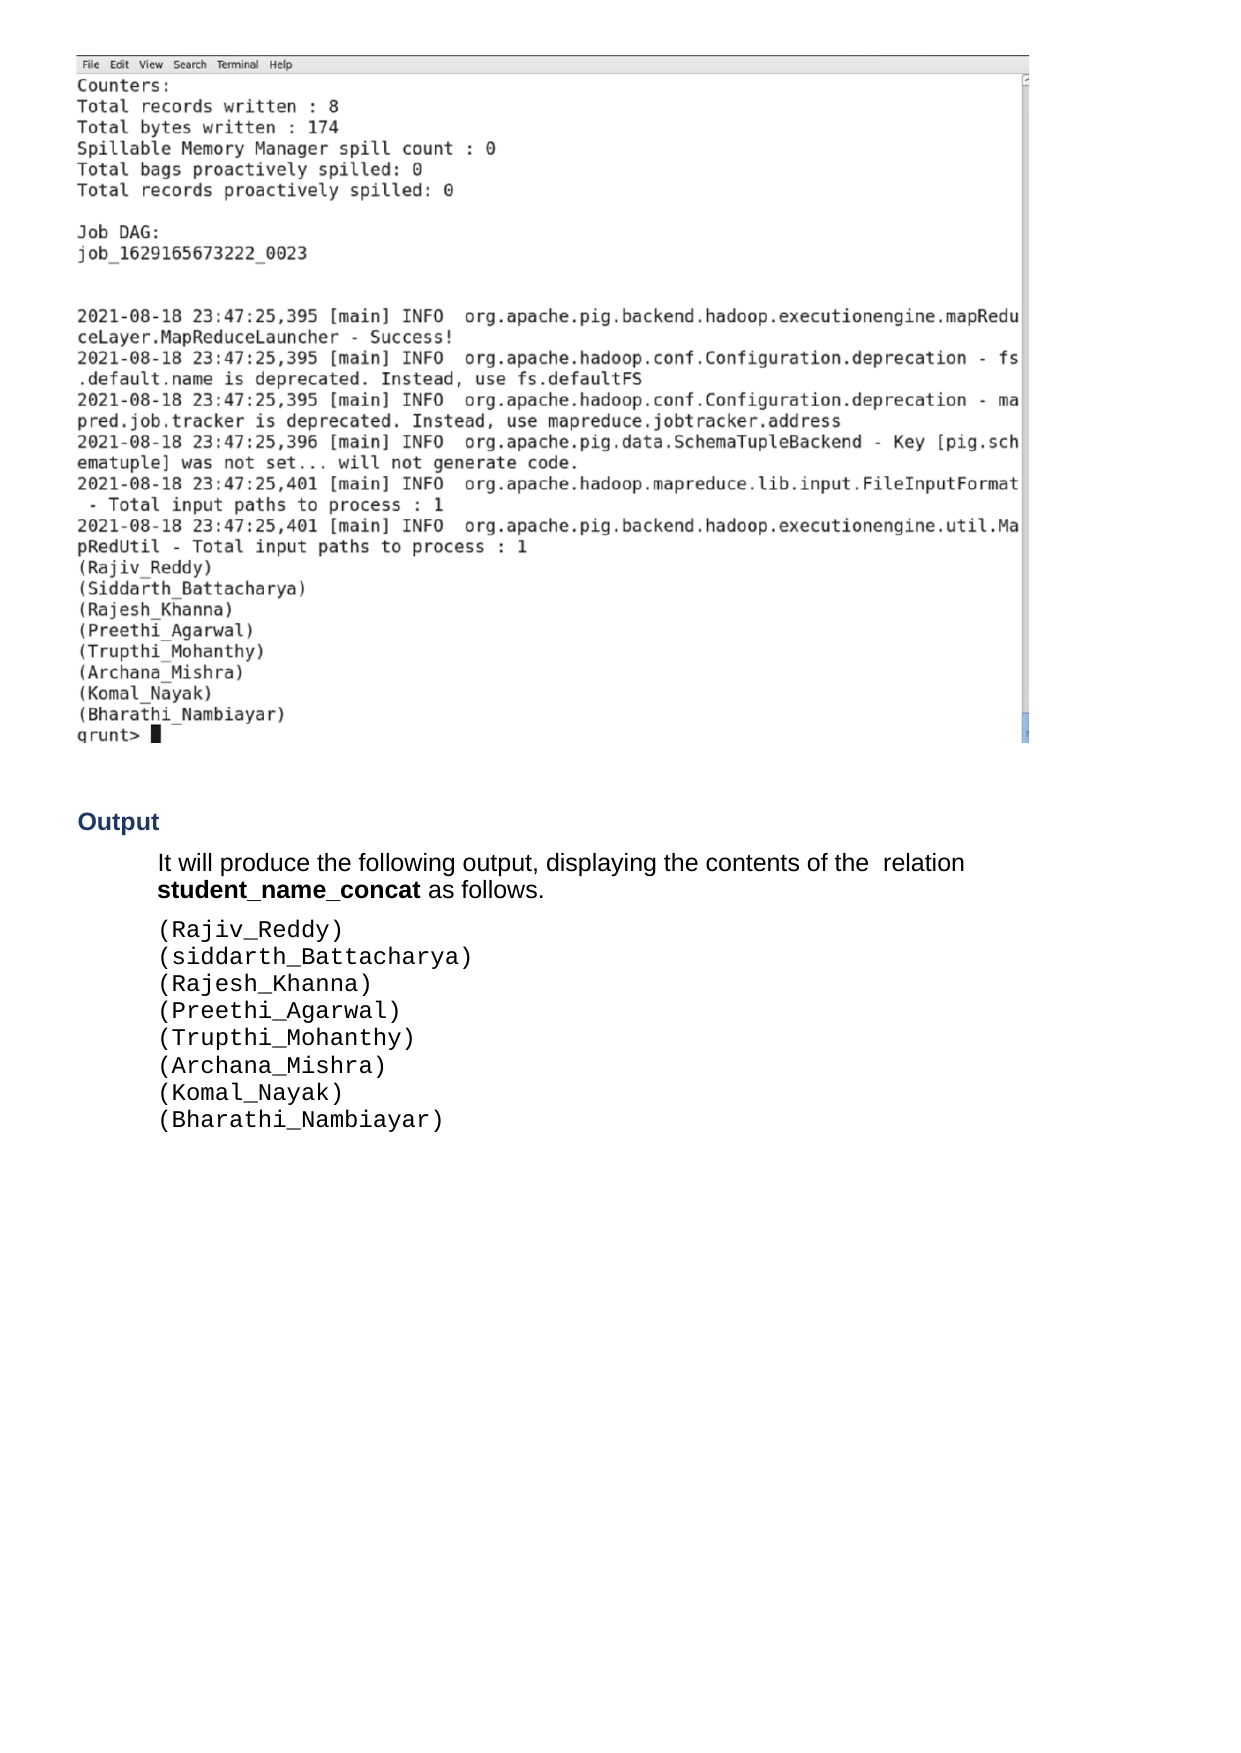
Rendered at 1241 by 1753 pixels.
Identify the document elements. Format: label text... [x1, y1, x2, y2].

text (Preethi_Agarwal) [157, 999, 1221, 1026]
text Output [77, 807, 1221, 835]
text (Rajiv_Reddy) [157, 917, 1221, 944]
picture [76, 55, 1030, 743]
text (Trupthi_Mohanthy) [157, 1026, 1221, 1053]
text It will produce the following output, displaying the contents of the relation student_name_concat as follows. [157, 849, 1092, 904]
text (Archana_Mishra) [157, 1053, 1221, 1080]
text (Bharathi_Nambiayar) [157, 1107, 1221, 1134]
text (siddarth_Battacharya) [157, 944, 1221, 971]
text (Rajesh_Khanna) [157, 971, 1221, 999]
text (Komal_Nayak) [157, 1080, 1221, 1107]
